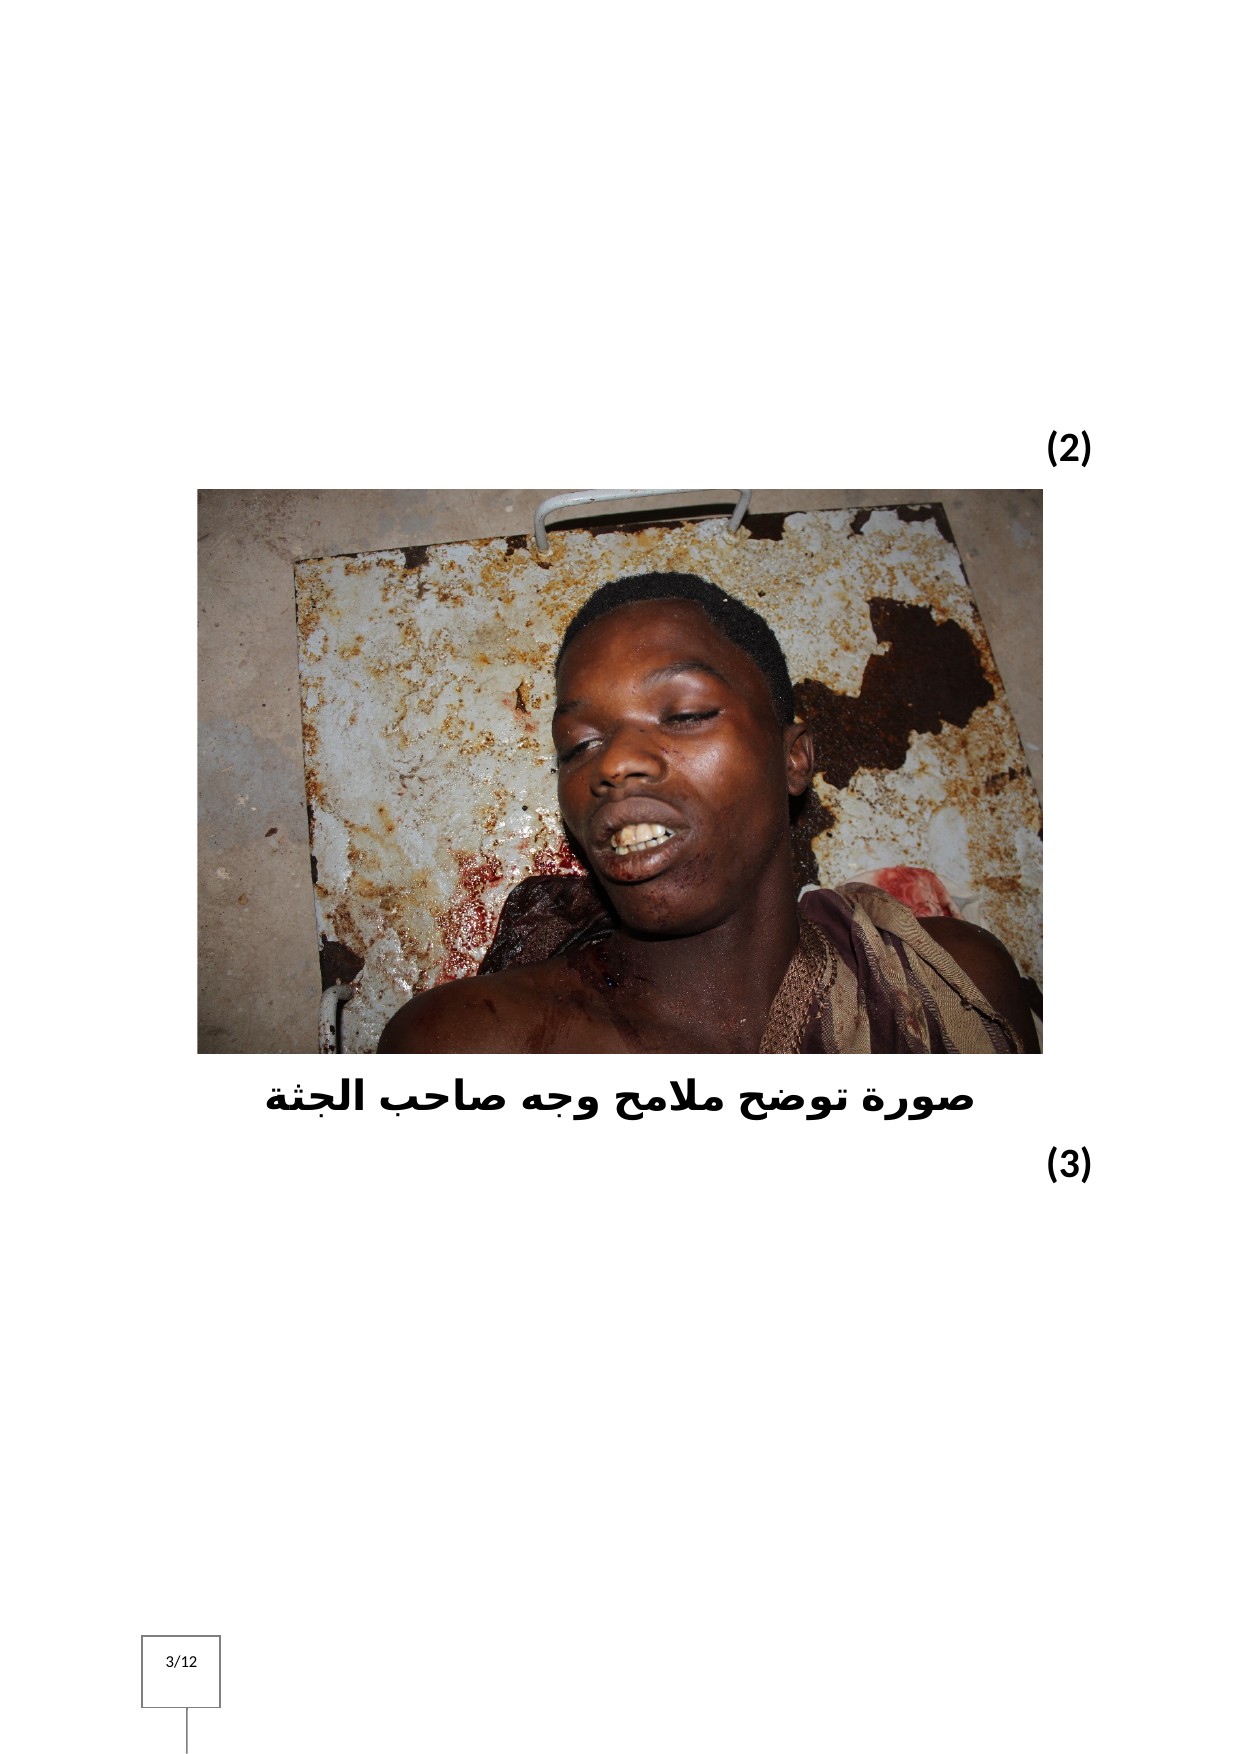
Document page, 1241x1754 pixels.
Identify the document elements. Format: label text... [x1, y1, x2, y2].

text صورة توضح ملامح وجه صاحب الجثة [148, 1071, 1093, 1119]
picture [197, 489, 1043, 1054]
text (3) [148, 1137, 1093, 1188]
text (2) [148, 421, 1093, 472]
